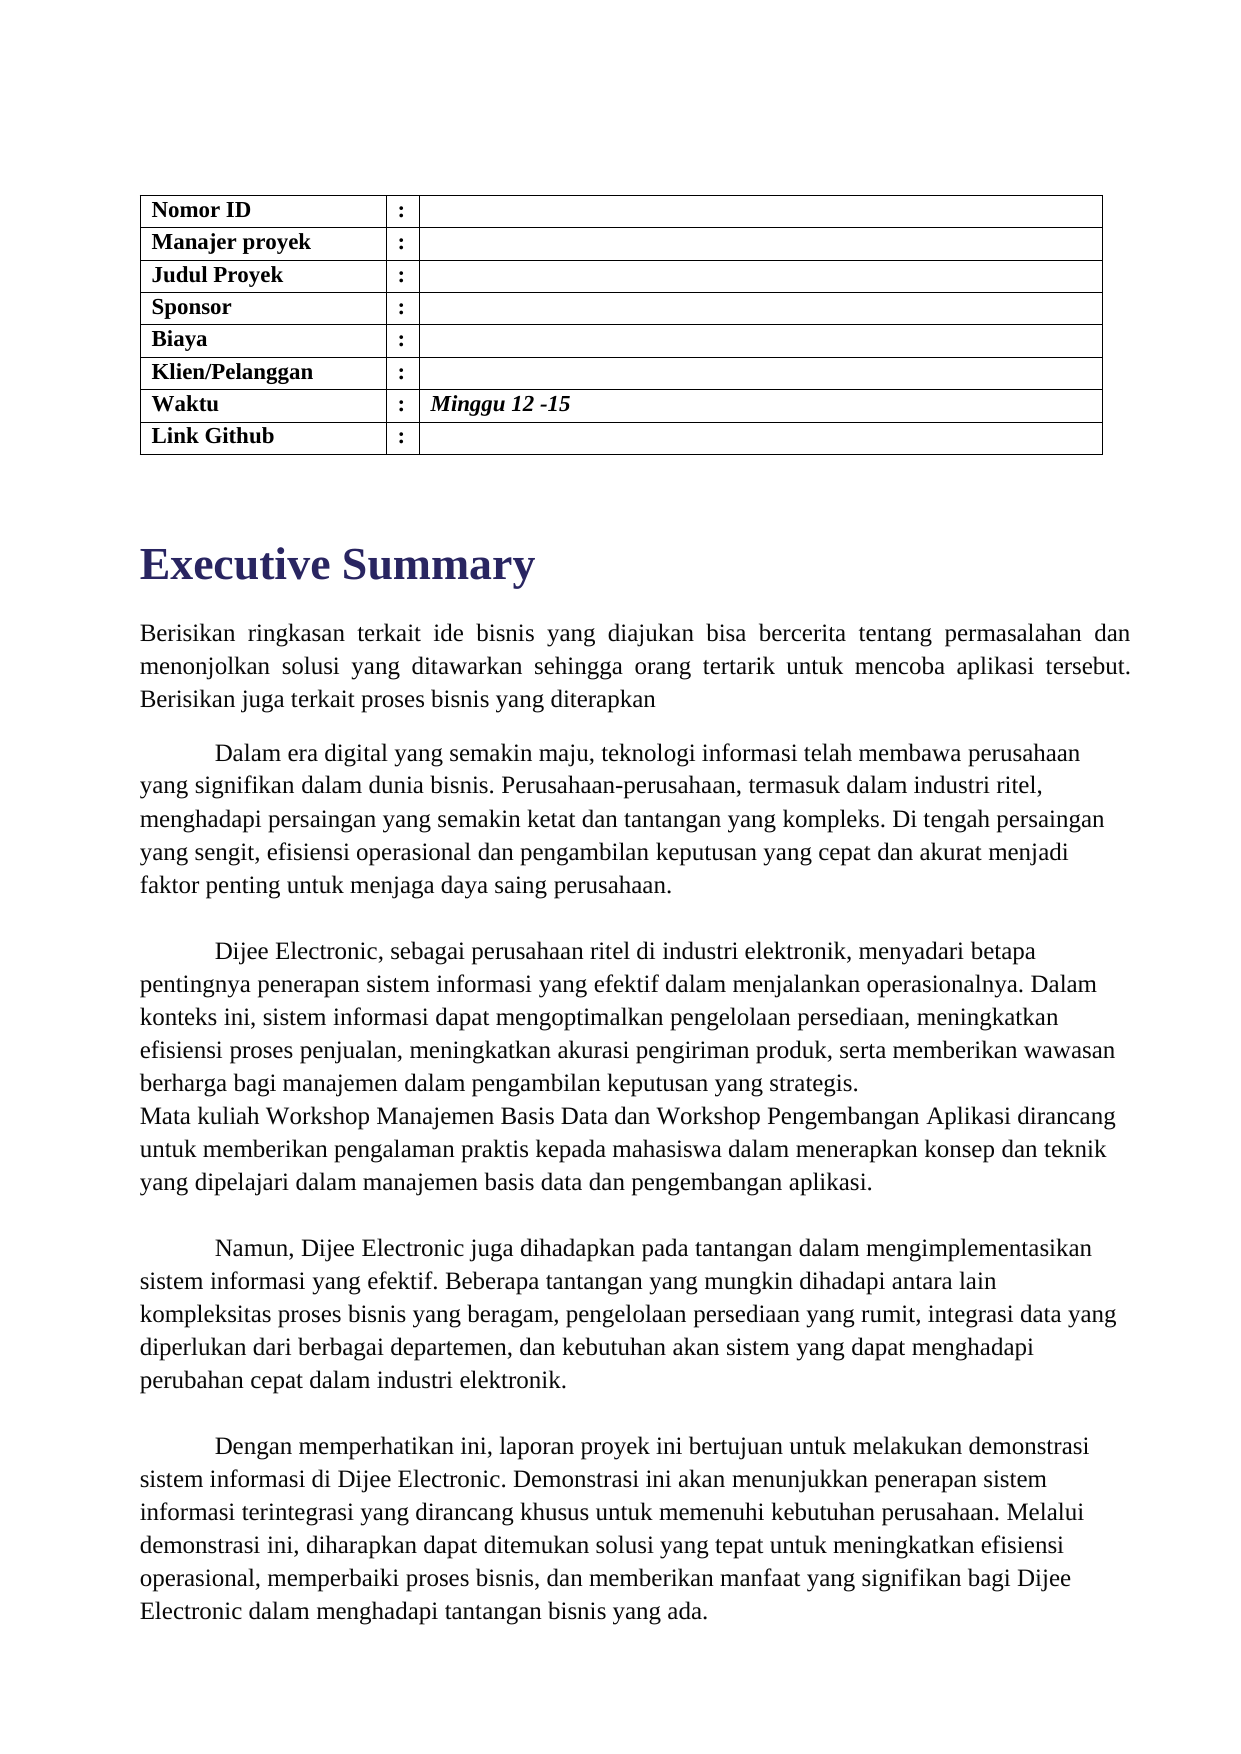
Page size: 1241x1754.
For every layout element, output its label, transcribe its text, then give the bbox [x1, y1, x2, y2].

text Dijee Electronic, sebagai perusahaan ritel di industri elektronik, menyadari betapa pentingnya penerapan sistem informasi yang efektif dalam menjalankan operasionalnya. Dalam konteks ini, sistem informasi dapat mengoptimalkan pengelolaan persediaan, meningkatkan efisiensi proses penjualan, meningkatkan akurasi pengiriman produk, serta memberikan wawasan berharga bagi manajemen dalam pengambilan keputusan yang strategis. [139, 936, 1132, 1097]
table_cell [420, 228, 1102, 259]
table_cell [420, 358, 1102, 389]
table_cell Biaya [141, 325, 386, 357]
table_cell : [387, 261, 419, 292]
text Namun, Dijee Electronic juga dihadapkan pada tantangan dalam mengimplementasikan sistem informasi yang efektif. Beberapa tantangan yang mungkin dihadapi antara lain kompleksitas proses bisnis yang beragam, pengelolaan persediaan yang rumit, integrasi data yang diperlukan dari berbagai departemen, dan kebutuhan akan sistem yang dapat menghadapi perubahan cepat dalam industri elektronik. [139, 1233, 1132, 1394]
text Dalam era digital yang semakin maju, teknologi informasi telah membawa perusahaan yang signifikan dalam dunia bisnis. Perusahaan-perusahaan, termasuk dalam industri ritel, menghadapi persaingan yang semakin ketat dan tantangan yang kompleks. Di tengah persaingan yang sengit, efisiensi operasional dan pengambilan keputusan yang cepat dan akurat menjadi faktor penting untuk menjaga daya saing perusahaan. [139, 738, 1132, 898]
table_cell : [387, 293, 419, 324]
table_cell : [387, 358, 419, 389]
table_cell [420, 261, 1102, 292]
table_cell Manajer proyek [141, 228, 386, 259]
table_cell : [387, 423, 419, 454]
table_cell : [387, 228, 419, 259]
table_cell Judul Proyek [141, 261, 386, 292]
text Executive Summary [139, 536, 1132, 589]
table_header : [387, 196, 419, 227]
table_cell : [387, 325, 419, 357]
table_header [420, 196, 1102, 227]
table_cell : [387, 390, 419, 422]
table_cell [420, 293, 1102, 324]
text Dengan memperhatikan ini, laporan proyek ini bertujuan untuk melakukan demonstrasi sistem informasi di Dijee Electronic. Demonstrasi ini akan menunjukkan penerapan sistem informasi terintegrasi yang dirancang khusus untuk memenuhi kebutuhan perusahaan. Melalui demonstrasi ini, diharapkan dapat ditemukan solusi yang tepat untuk meningkatkan efisiensi operasional, memperbaiki proses bisnis, dan memberikan manfaat yang signifikan bagi Dijee Electronic dalam menghadapi tantangan bisnis yang ada. [139, 1431, 1132, 1625]
table_cell Klien/Pelanggan [141, 358, 386, 389]
table_cell Sponsor [141, 293, 386, 324]
table_cell [420, 325, 1102, 357]
text Berisikan ringkasan terkait ide bisnis yang diajukan bisa bercerita tentang permasalahan dan menonjolkan solusi yang ditawarkan sehingga orang tertarik untuk mencoba aplikasi tersebut. Berisikan juga terkait proses bisnis yang diterapkan [139, 618, 1132, 712]
table_cell Minggu 12 -15 [420, 390, 1102, 422]
table_cell Link Github [141, 423, 386, 454]
table_cell [420, 423, 1102, 454]
text Mata kuliah Workshop Manajemen Basis Data dan Workshop Pengembangan Aplikasi dirancang untuk memberikan pengalaman praktis kepada mahasiswa dalam menerapkan konsep dan teknik yang dipelajari dalam manajemen basis data dan pengembangan aplikasi. [139, 1101, 1132, 1196]
table_header Nomor ID [141, 196, 386, 227]
table_cell Waktu [141, 390, 386, 422]
